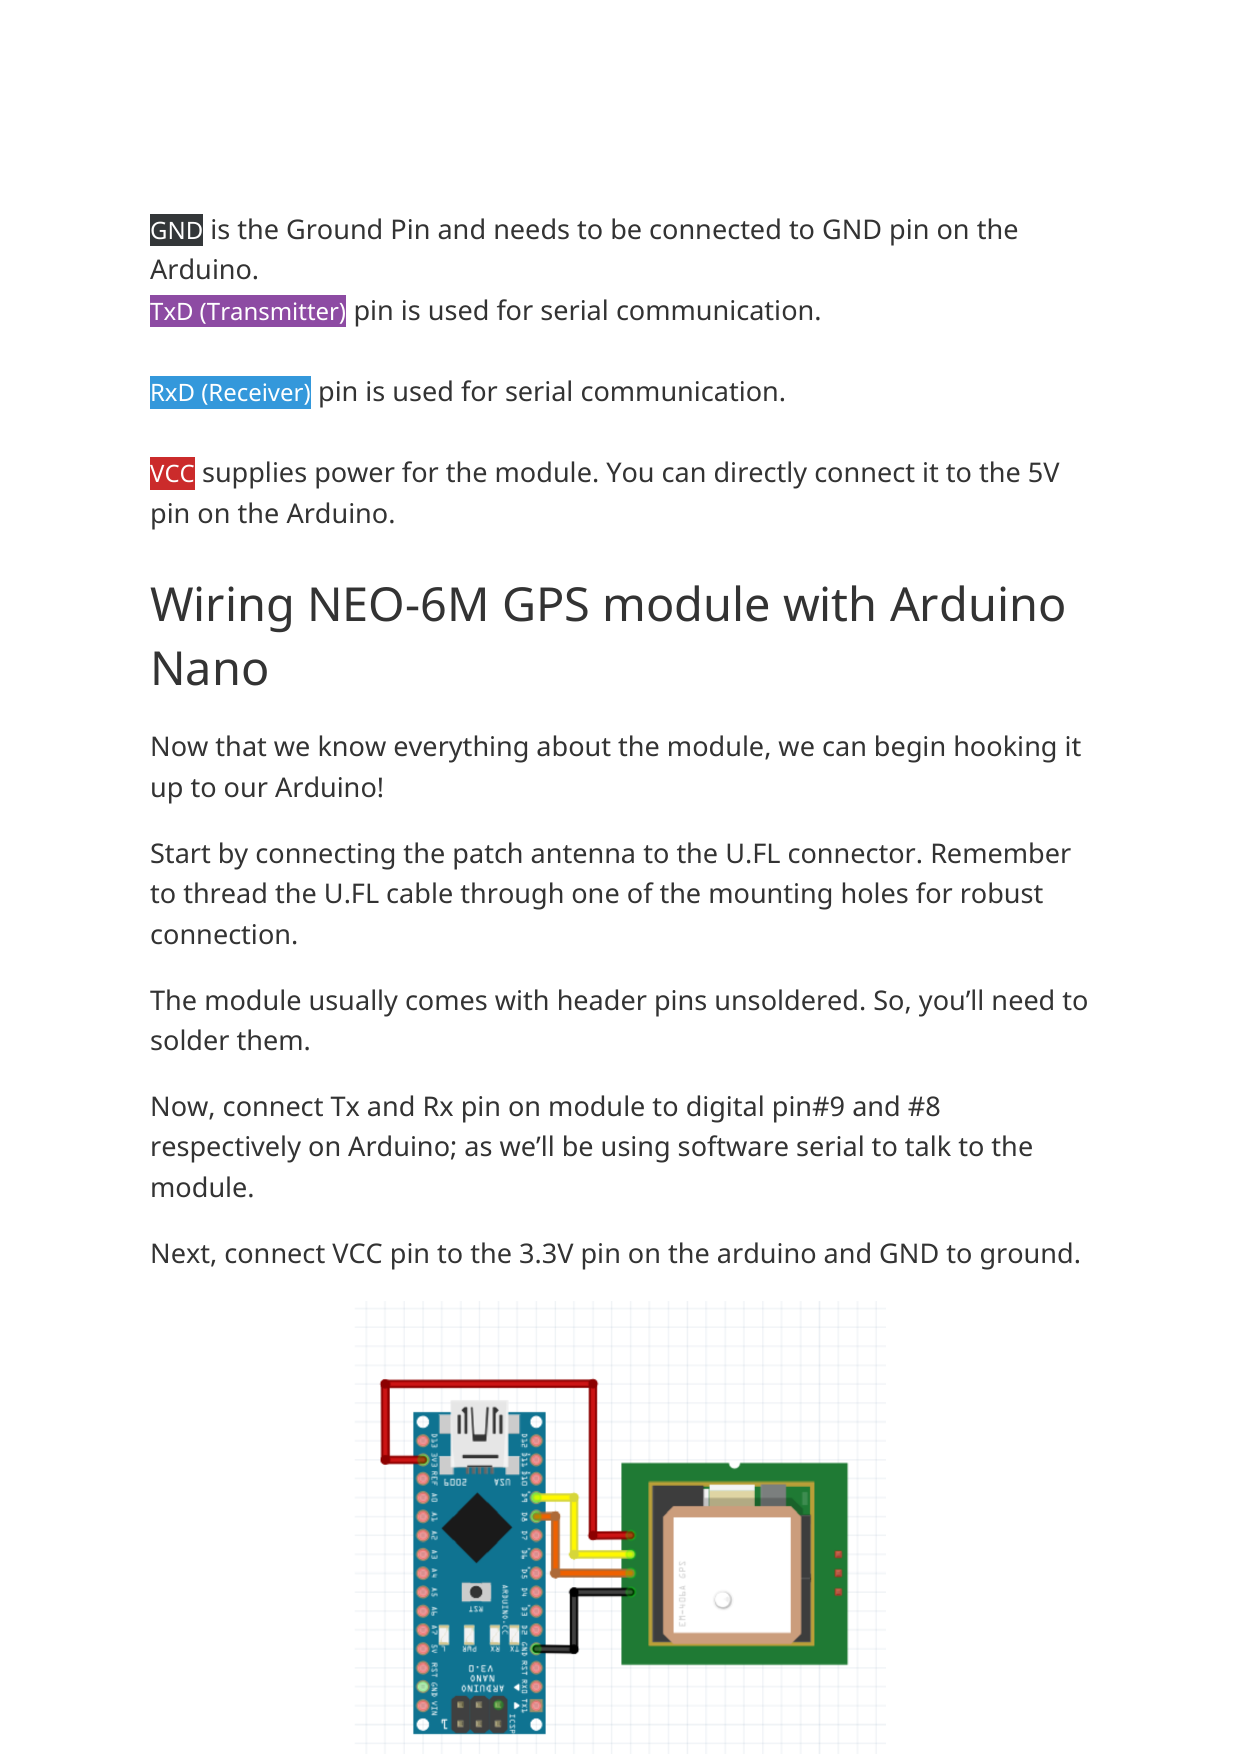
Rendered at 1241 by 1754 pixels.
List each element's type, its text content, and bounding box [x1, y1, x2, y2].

text Now that we know everything about the module, we can begin hooking it up to our Arduino! [150, 724, 1090, 805]
subtitle Wiring NEO-6M GPS module with Arduino Nano [150, 571, 1090, 699]
text Start by connecting the patch antenna to the U.FL connector. Remember to thread the U.FL cable through one of the mounting holes for robust connection. [150, 830, 1090, 952]
picture [355, 1301, 886, 1754]
text TxD (Transmitter) pin is used for serial communication. [150, 288, 1090, 328]
text Now, connect Tx and Rx pin on module to digital pin#9 and #8 respectively on Arduino; as we’ll be using software serial to talk to the module. [150, 1083, 1090, 1205]
text VCC supplies power for the module. You can directly connect it to the 5V pin on the Arduino. [150, 450, 1090, 531]
text RxD (Receiver) pin is used for serial communication. [150, 369, 1090, 409]
text The module usually comes with header pins unsoldered. So, you’ll need to solder them. [150, 977, 1090, 1058]
text Next, connect VCC pin to the 3.3V pin on the arduino and GND to ground. [150, 1230, 1090, 1271]
text GND is the Ground Pin and needs to be connected to GND pin on the Arduino. [150, 206, 1090, 288]
